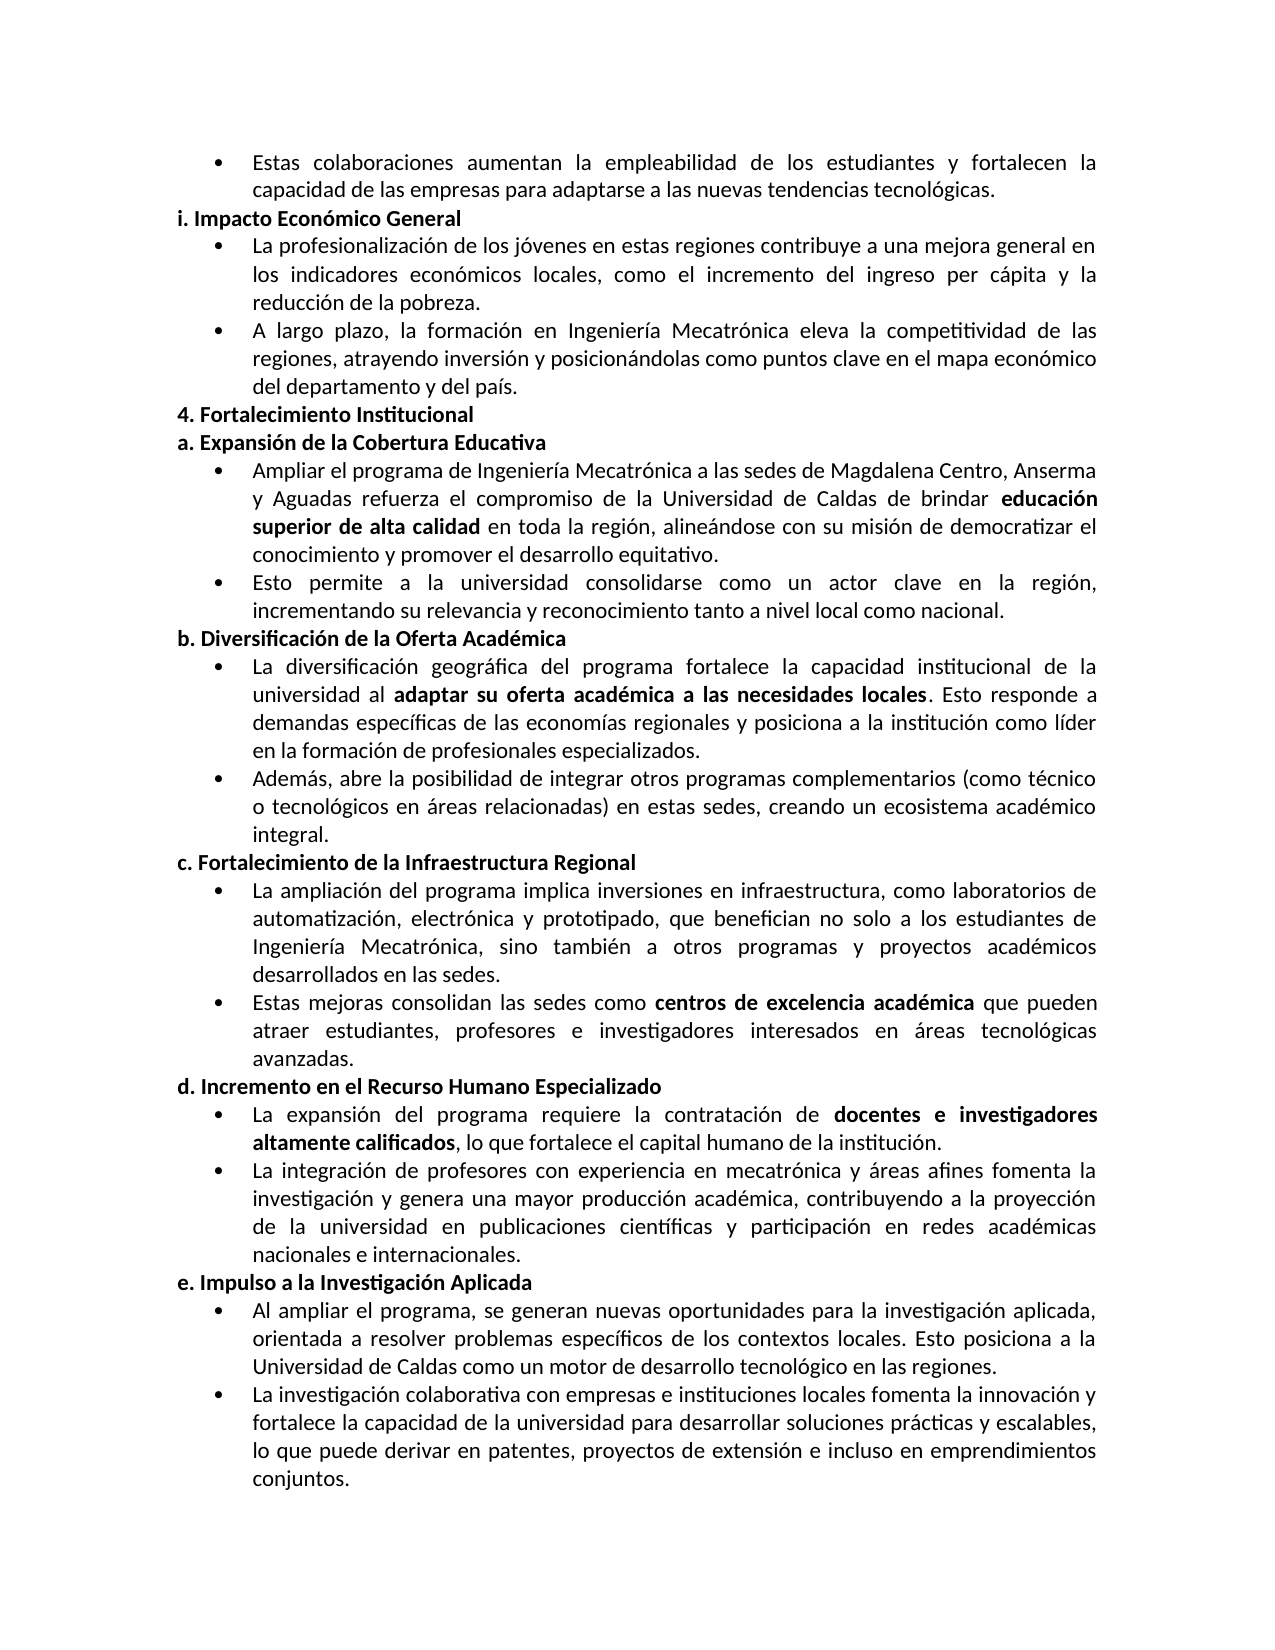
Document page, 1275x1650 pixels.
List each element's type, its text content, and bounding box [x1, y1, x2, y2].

text b. Diversificación de la Oferta Académica [177, 624, 1098, 652]
list La integración de profesores con experiencia en mecatrónica y áreas afines fomenta la investigación y genera una mayor producción académica, contribuyendo a la proyección de la universidad en publicaciones científicas y participación en redes académicas nacionales e internacionales. [215, 1156, 1098, 1268]
list La ampliación del programa implica inversiones en infraestructura, como laboratorios de automatización, electrónica y prototipado, que benefician no solo a los estudiantes de Ingeniería Mecatrónica, sino también a otros programas y proyectos académicos desarrollados en las sedes. [215, 876, 1098, 988]
text a. Expansión de la Cobertura Educativa [177, 428, 1098, 456]
list Estas colaboraciones aumentan la empleabilidad de los estudiantes y fortalecen la capacidad de las empresas para adaptarse a las nuevas tendencias tecnológicas. [215, 148, 1098, 204]
list Estas mejoras consolidan las sedes como centros de excelencia académica que pueden atraer estudiantes, profesores e investigadores interesados en áreas tecnológicas avanzadas. [215, 988, 1098, 1072]
text e. Impulso a la Investigación Aplicada [177, 1268, 1098, 1296]
list La profesionalización de los jóvenes en estas regiones contribuye a una mejora general en los indicadores económicos locales, como el incremento del ingreso per cápita y la reducción de la pobreza. [215, 232, 1098, 316]
list La expansión del programa requiere la contratación de docentes e investigadores altamente calificados, lo que fortalece el capital humano de la institución. [215, 1100, 1098, 1156]
list Ampliar el programa de Ingeniería Mecatrónica a las sedes de Magdalena Centro, Anserma y Aguadas refuerza el compromiso de la Universidad de Caldas de brindar educación superior de alta calidad en toda la región, alineándose con su misión de democratizar el conocimiento y promover el desarrollo equitativo. [215, 456, 1098, 568]
text i. Impacto Económico General [177, 204, 1098, 232]
text d. Incremento en el Recurso Humano Especializado [177, 1072, 1098, 1100]
list Al ampliar el programa, se generan nuevas oportunidades para la investigación aplicada, orientada a resolver problemas específicos de los contextos locales. Esto posiciona a la Universidad de Caldas como un motor de desarrollo tecnológico en las regiones. [215, 1296, 1098, 1381]
text c. Fortalecimiento de la Infraestructura Regional [177, 848, 1098, 876]
list La diversificación geográfica del programa fortalece la capacidad institucional de la universidad al adaptar su oferta académica a las necesidades locales. Esto responde a demandas específicas de las economías regionales y posiciona a la institución como líder en la formación de profesionales especializados. [215, 652, 1098, 764]
list Esto permite a la universidad consolidarse como un actor clave en la región, incrementando su relevancia y reconocimiento tanto a nivel local como nacional. [215, 568, 1098, 624]
list Además, abre la posibilidad de integrar otros programas complementarios (como técnico o tecnológicos en áreas relacionadas) en estas sedes, creando un ecosistema académico integral. [215, 764, 1098, 848]
text 4. Fortalecimiento Institucional [177, 400, 1098, 428]
list La investigación colaborativa con empresas e instituciones locales fomenta la innovación y fortalece la capacidad de la universidad para desarrollar soluciones prácticas y escalables, lo que puede derivar en patentes, proyectos de extensión e incluso en emprendimientos conjuntos. [215, 1381, 1098, 1493]
list A largo plazo, la formación en Ingeniería Mecatrónica eleva la competitividad de las regiones, atrayendo inversión y posicionándolas como puntos clave en el mapa económico del departamento y del país. [215, 316, 1098, 400]
